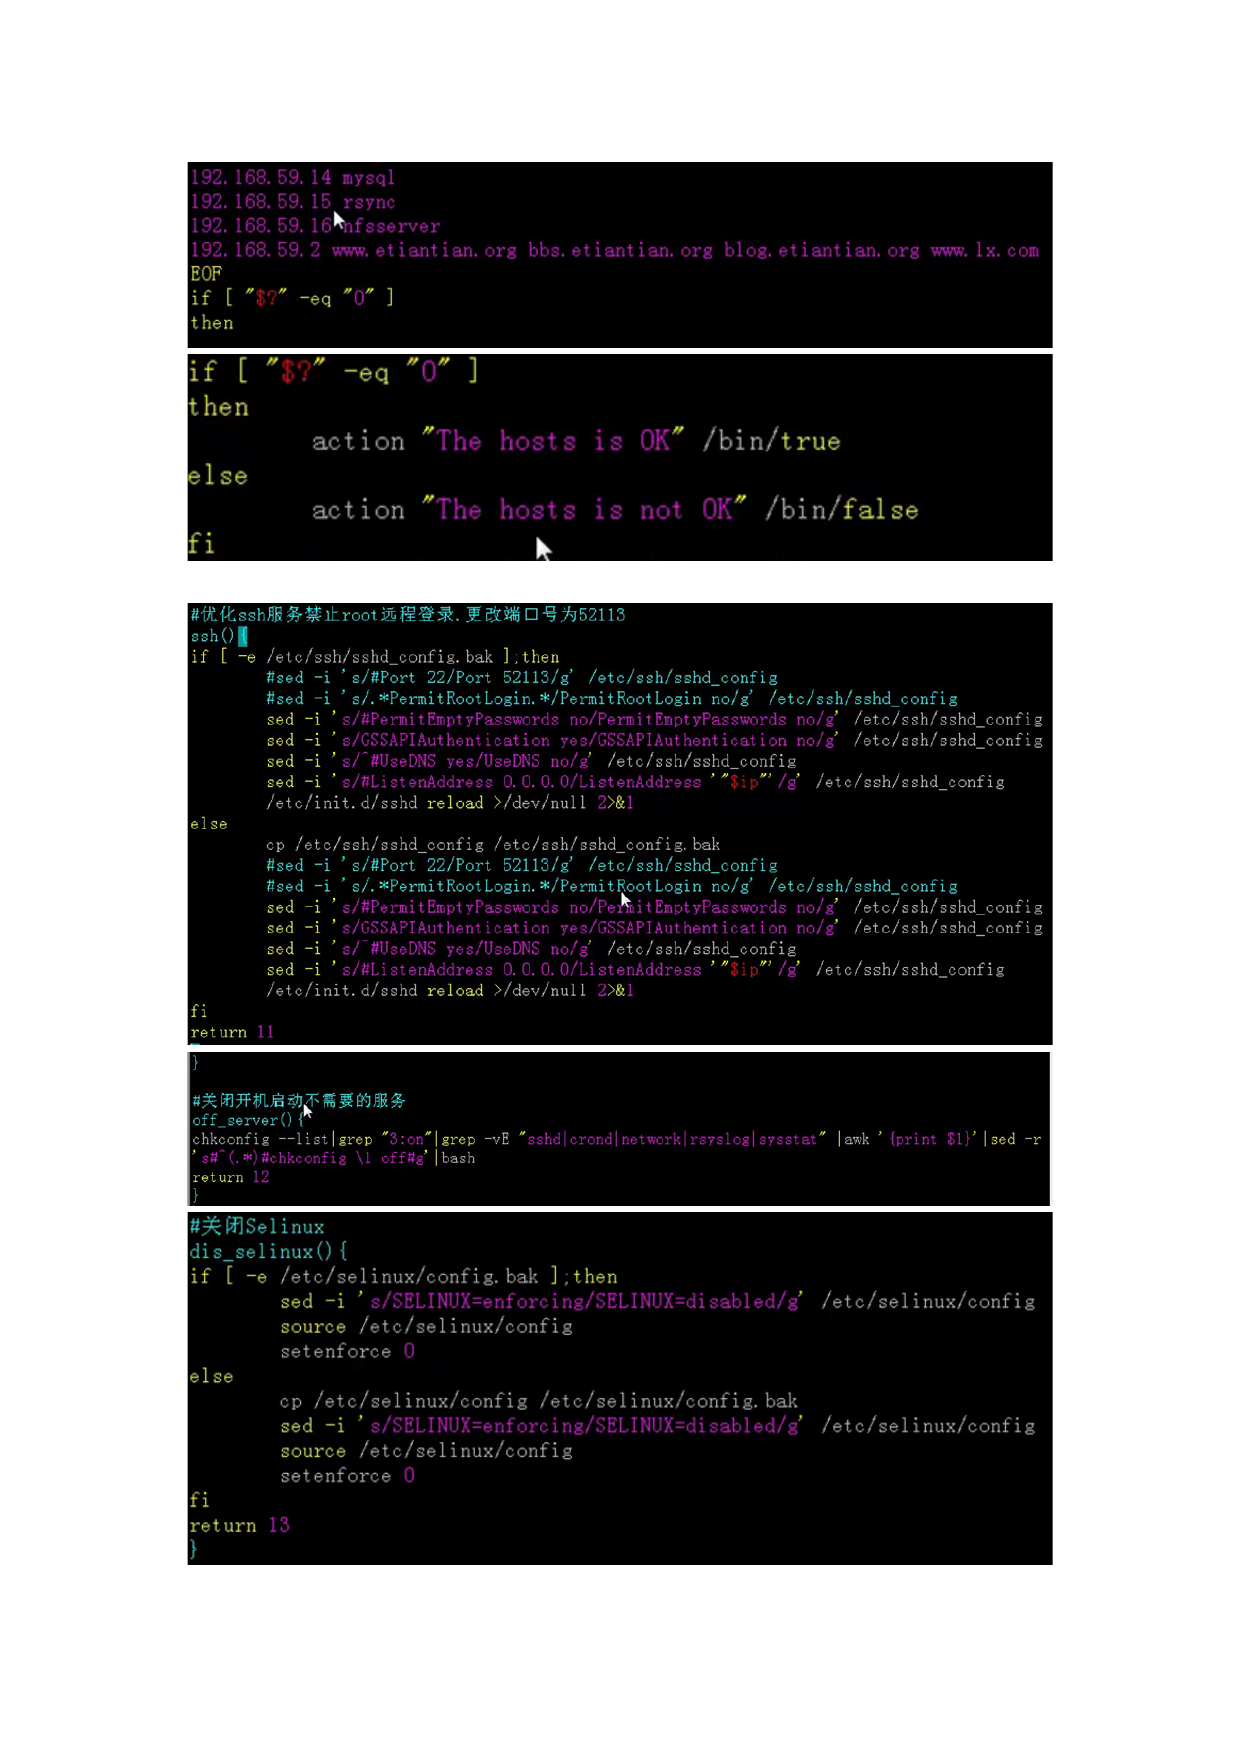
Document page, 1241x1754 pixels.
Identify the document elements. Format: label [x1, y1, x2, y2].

picture [187, 162, 1053, 348]
picture [187, 354, 1053, 561]
picture [187, 1212, 1053, 1565]
picture [187, 603, 1053, 1045]
picture [187, 1052, 1053, 1206]
